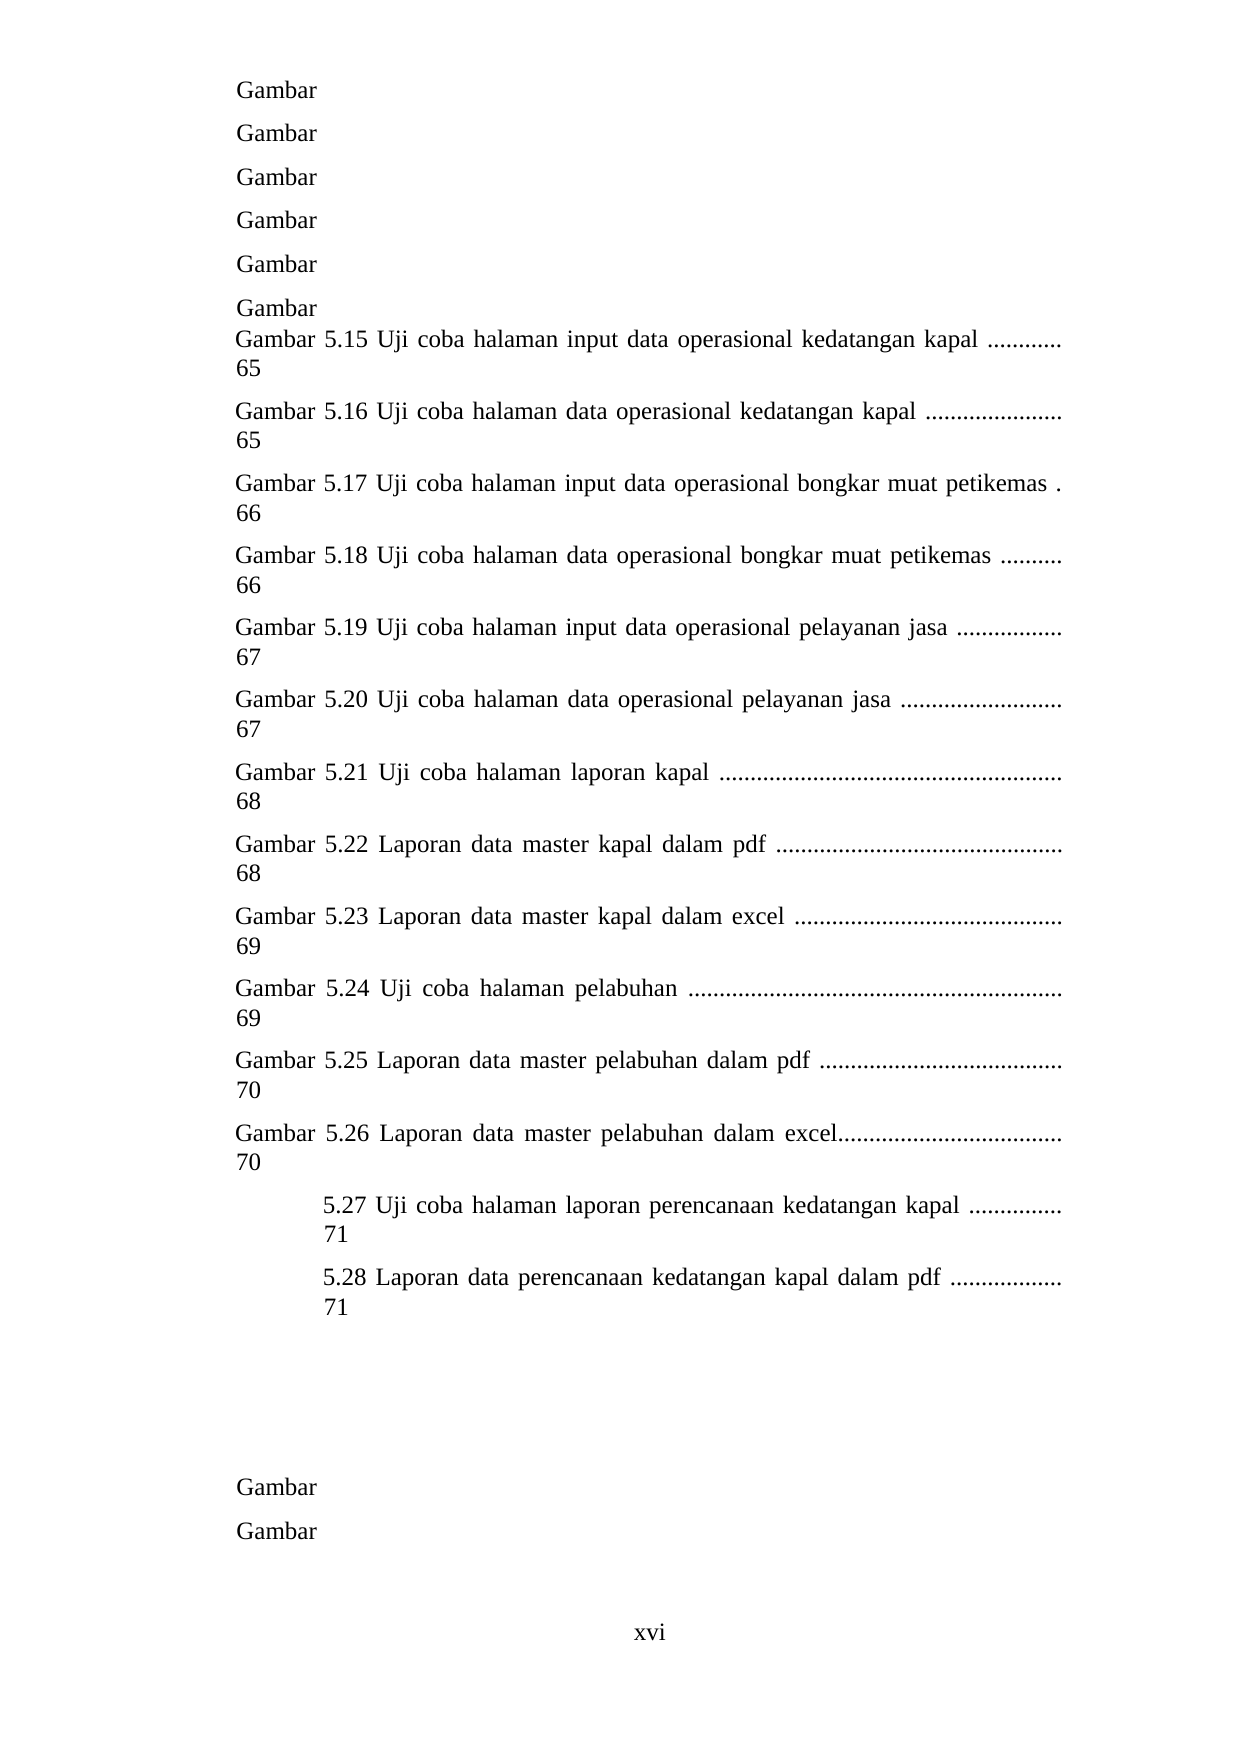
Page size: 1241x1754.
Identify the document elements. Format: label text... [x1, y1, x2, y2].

text Gambar 5.15 Uji coba halaman input data operasional kedatangan kapal ............ 65 [235, 324, 1063, 382]
text Gambar 5.25 Laporan data master pelabuhan dalam pdf ....................................... 70 [235, 1046, 1063, 1104]
text Gambar 5.23 Laporan data master kapal dalam excel ........................................... 69 [235, 901, 1063, 959]
text Gambar 5.26 Laporan data master pelabuhan dalam excel.................................... 70 [235, 1118, 1063, 1176]
text Gambar 5.20 Uji coba halaman data operasional pelayanan jasa .......................... 67 [235, 684, 1063, 743]
text Gambar 5.19 Uji coba halaman input data operasional pelayanan jasa ................. 67 [235, 612, 1063, 671]
text Gambar 5.21 Uji coba halaman laporan kapal ....................................................... 68 [235, 757, 1063, 815]
text Gambar 5.17 Uji coba halaman input data operasional bongkar muat petikemas . 66 [235, 468, 1063, 526]
text 5.27 Uji coba halaman laporan perencanaan kedatangan kapal ............... 71 [323, 1190, 1063, 1248]
text Gambar 5.16 Uji coba halaman data operasional kedatangan kapal ...................... 65 [235, 396, 1063, 454]
text Gambar 5.22 Laporan data master kapal dalam pdf .............................................. 68 [235, 829, 1063, 887]
text Gambar 5.18 Uji coba halaman data operasional bongkar muat petikemas .......... 66 [235, 540, 1063, 598]
text 5.28 Laporan data perencanaan kedatangan kapal dalam pdf .................. 71 [323, 1262, 1063, 1320]
text Gambar 5.24 Uji coba halaman pelabuhan ............................................................ 69 [235, 973, 1063, 1032]
